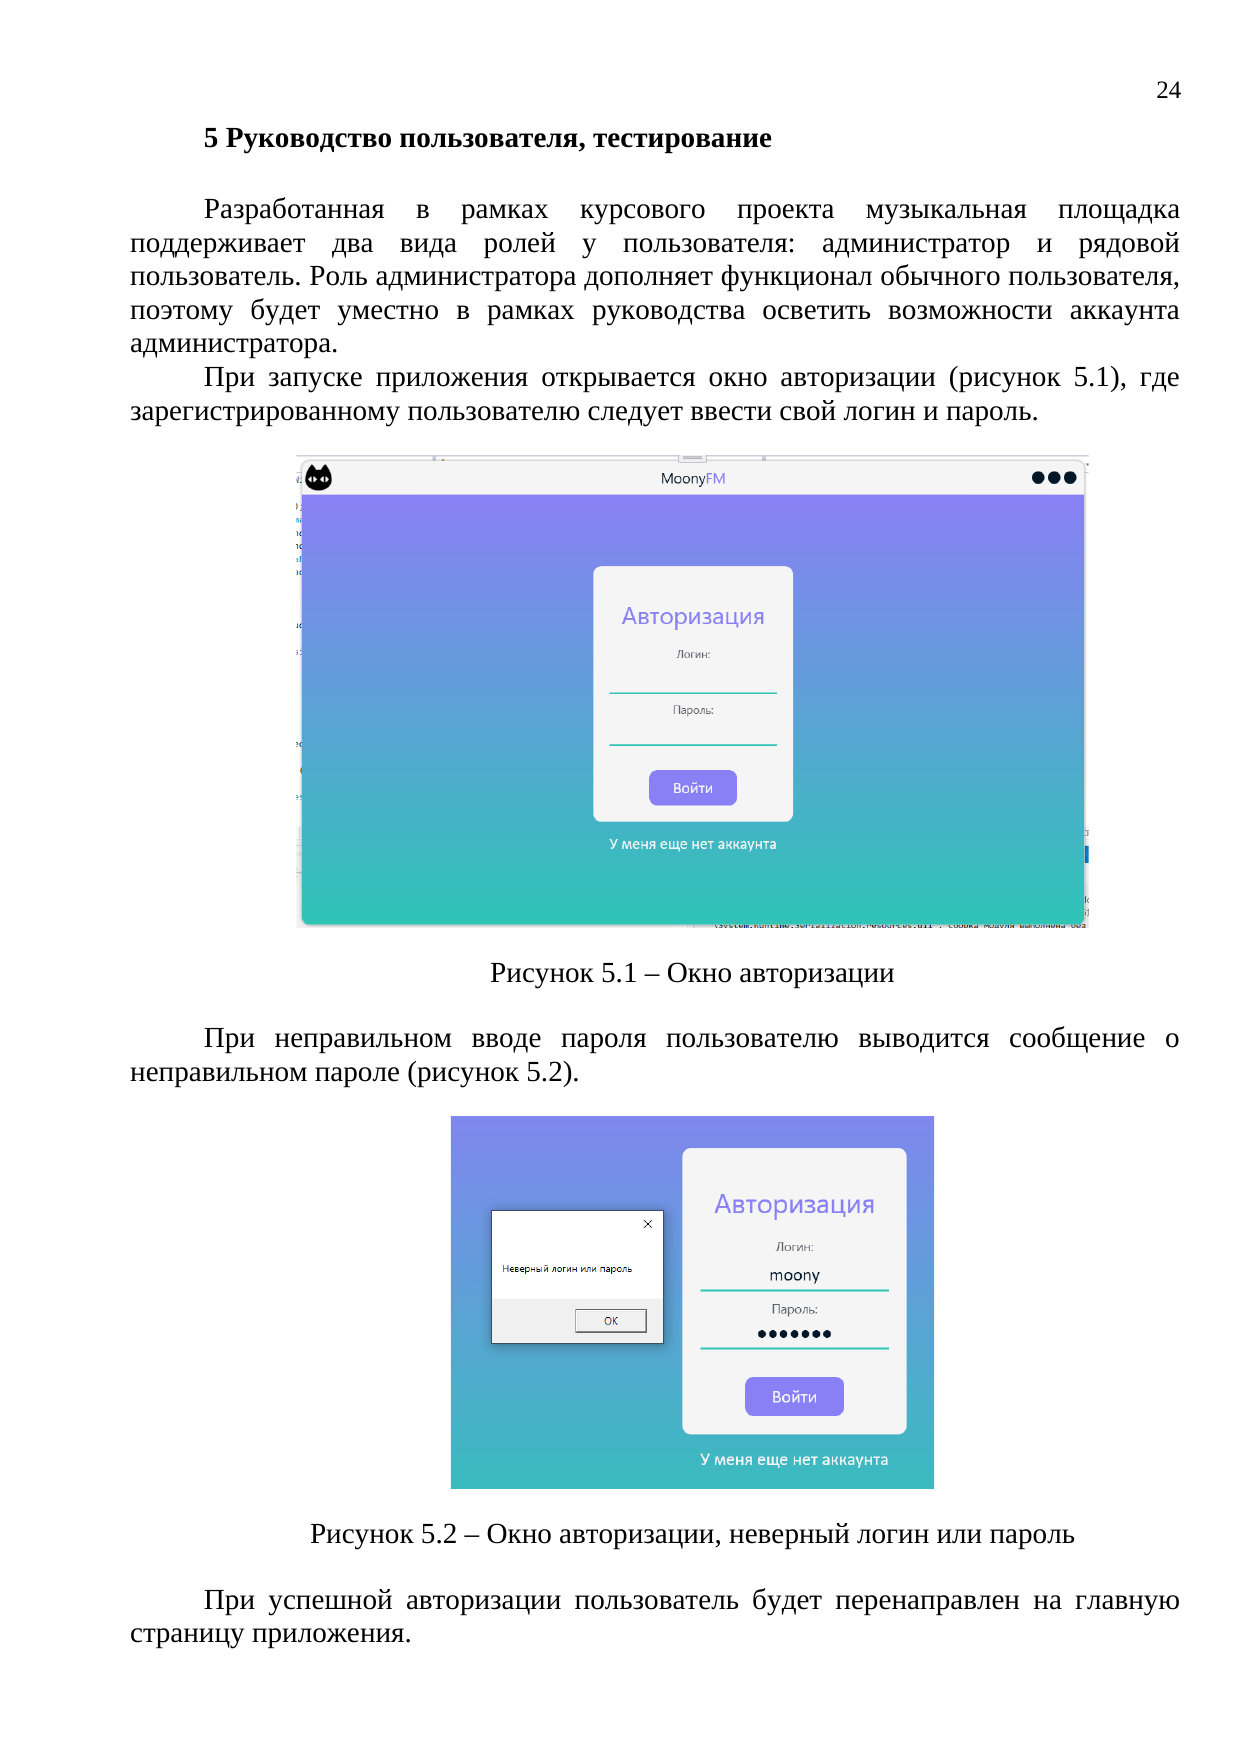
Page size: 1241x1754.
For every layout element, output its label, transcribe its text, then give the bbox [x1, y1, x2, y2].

text При успешной авторизации пользователь будет перенаправлен на главную страницу приложения. [130, 1582, 1181, 1649]
text Рисунок 5.1 – Окно авторизации [130, 955, 1181, 988]
text Разработанная в рамках курсового проекта музыкальная площадка поддерживает два вида ролей у пользователя: администратор и рядовой пользователь. Роль администратора дополняет функционал обычного пользователя, поэтому будет уместно в рамках руководства осветить возможности аккаунта администратора. [130, 191, 1181, 359]
text Руководство пользователя, тестирование [130, 120, 1181, 154]
picture [450, 1116, 935, 1489]
text При неправильном вводе пароля пользователю выводится сообщение о неправильном пароле (рисунок 5.2). [130, 1020, 1181, 1087]
text При запуске приложения открывается окно авторизации (рисунок 5.1), где зарегистрированному пользователю следует ввести свой логин и пароль. [130, 359, 1181, 426]
text Рисунок 5.2 – Окно авторизации, неверный логин или пароль [130, 1516, 1181, 1550]
picture [296, 455, 1089, 928]
